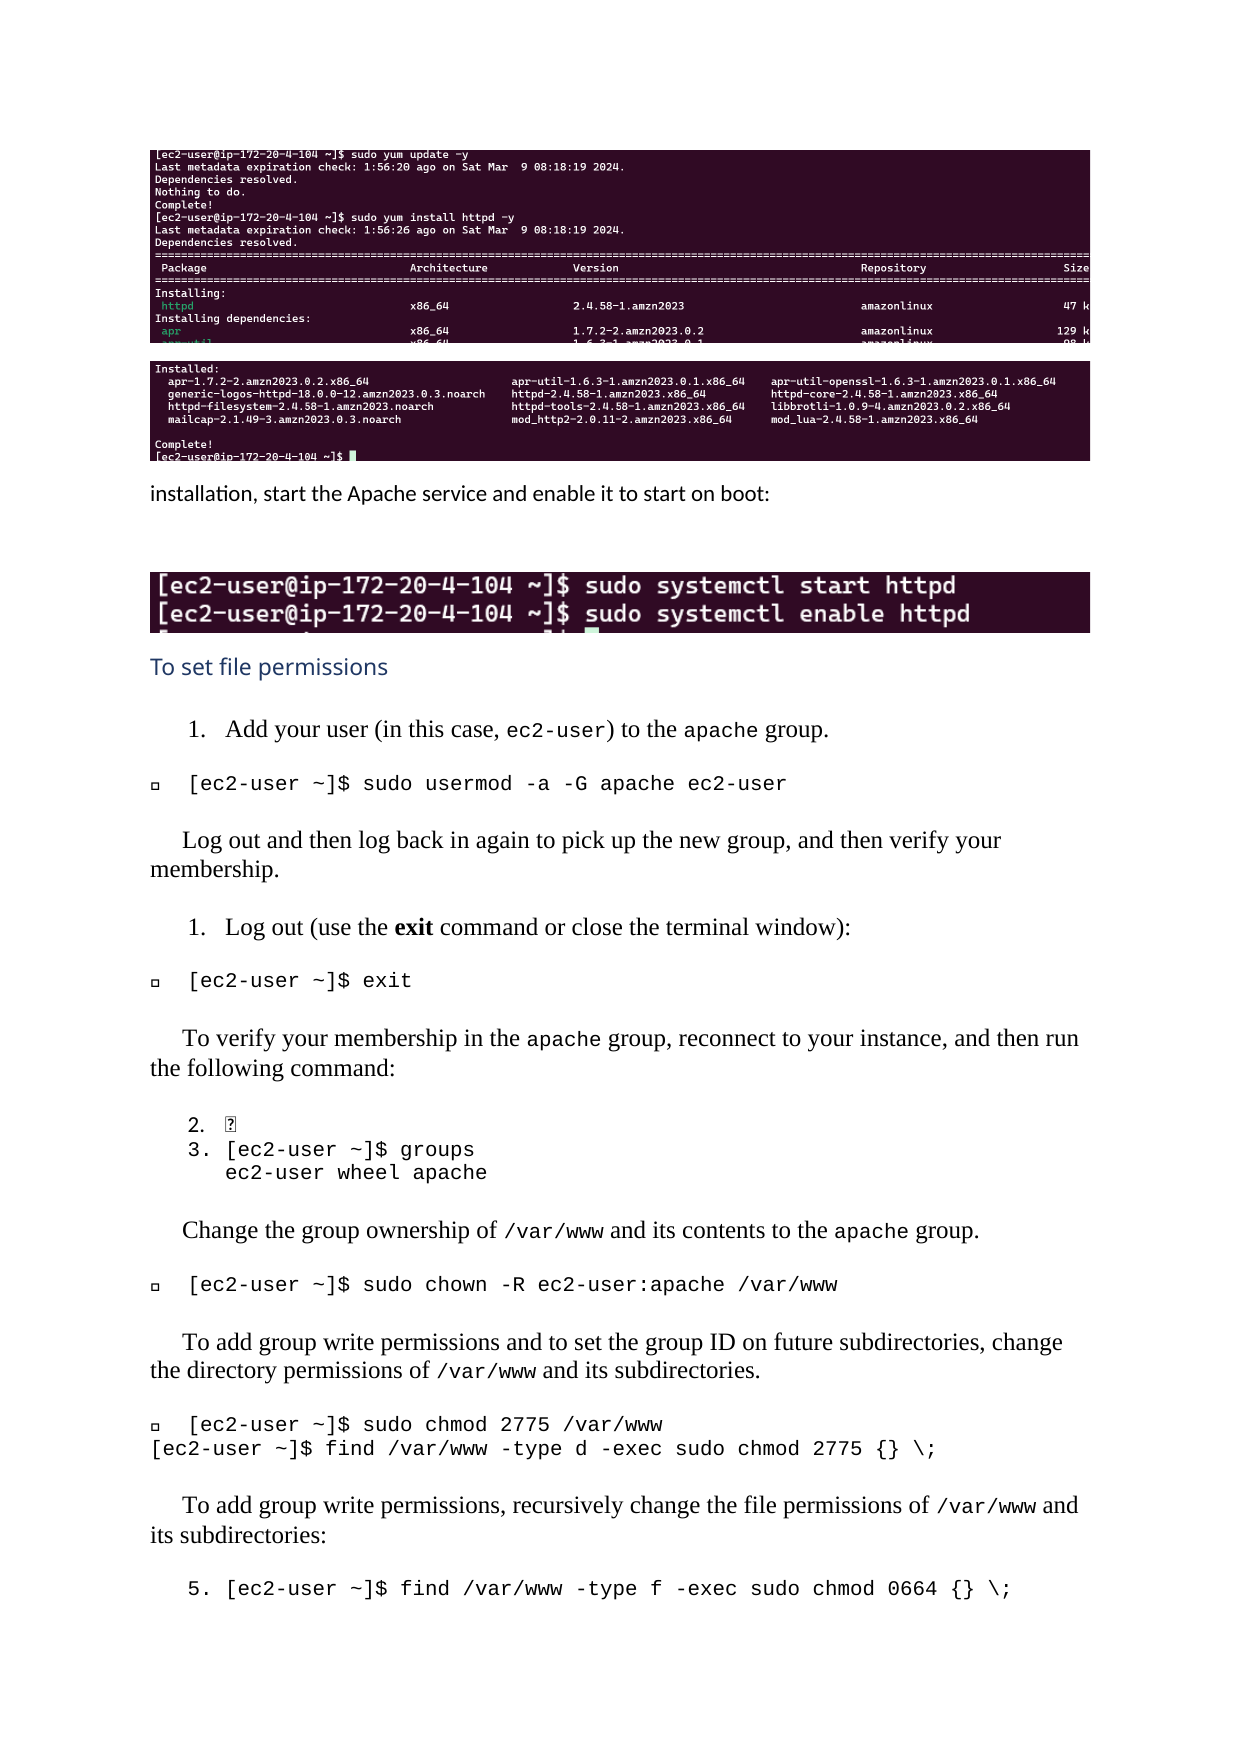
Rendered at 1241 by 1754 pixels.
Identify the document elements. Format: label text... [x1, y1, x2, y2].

text  To add group write permissions and to set the group ID on future subdirectories, change the directory permissions of /var/www and its subdirectories. [150, 1327, 1090, 1385]
text  To add group write permissions, recursively change the file permissions of /var/www and its subdirectories: [150, 1491, 1090, 1549]
text  [ec2-user ~]$ sudo usermod -a -G apache ec2-user [150, 773, 1090, 796]
list  [187, 1111, 1090, 1138]
text [ec2-user ~]$ find /var/www -type d -exec sudo chmod 2775 {} \; [150, 1438, 1090, 1461]
text  [ec2-user ~]$ sudo chmod 2775 /var/www [150, 1414, 1090, 1438]
list Log out (use the exit command or close the terminal window): [187, 912, 1090, 941]
list [ec2-user ~]$ find /var/www -type f -exec sudo chmod 0664 {} \; [187, 1578, 1090, 1602]
text  [ec2-user ~]$ sudo chown -R ec2-user:apache /var/www [150, 1274, 1090, 1297]
text  Log out and then log back in again to pick up the new group, and then verify your membership. [150, 826, 1090, 883]
text ec2-user wheel apache [225, 1162, 1090, 1186]
text  To verify your membership in the apache group, reconnect to your instance, and then run the following command: [150, 1023, 1090, 1081]
subtitle To set file permissions [150, 651, 1090, 682]
list Add your user (in this case, ec2-user) to the apache group. [187, 714, 1090, 744]
text  [ec2-user ~]$ exit [150, 970, 1090, 994]
text installation, start the Apache service and enable it to start on boot: [150, 479, 1090, 507]
list [ec2-user ~]$ groups [187, 1138, 1090, 1162]
picture [150, 150, 1091, 343]
picture [150, 572, 1091, 633]
picture [150, 361, 1091, 461]
text  Change the group ownership of /var/www and its contents to the apache group. [150, 1215, 1090, 1244]
